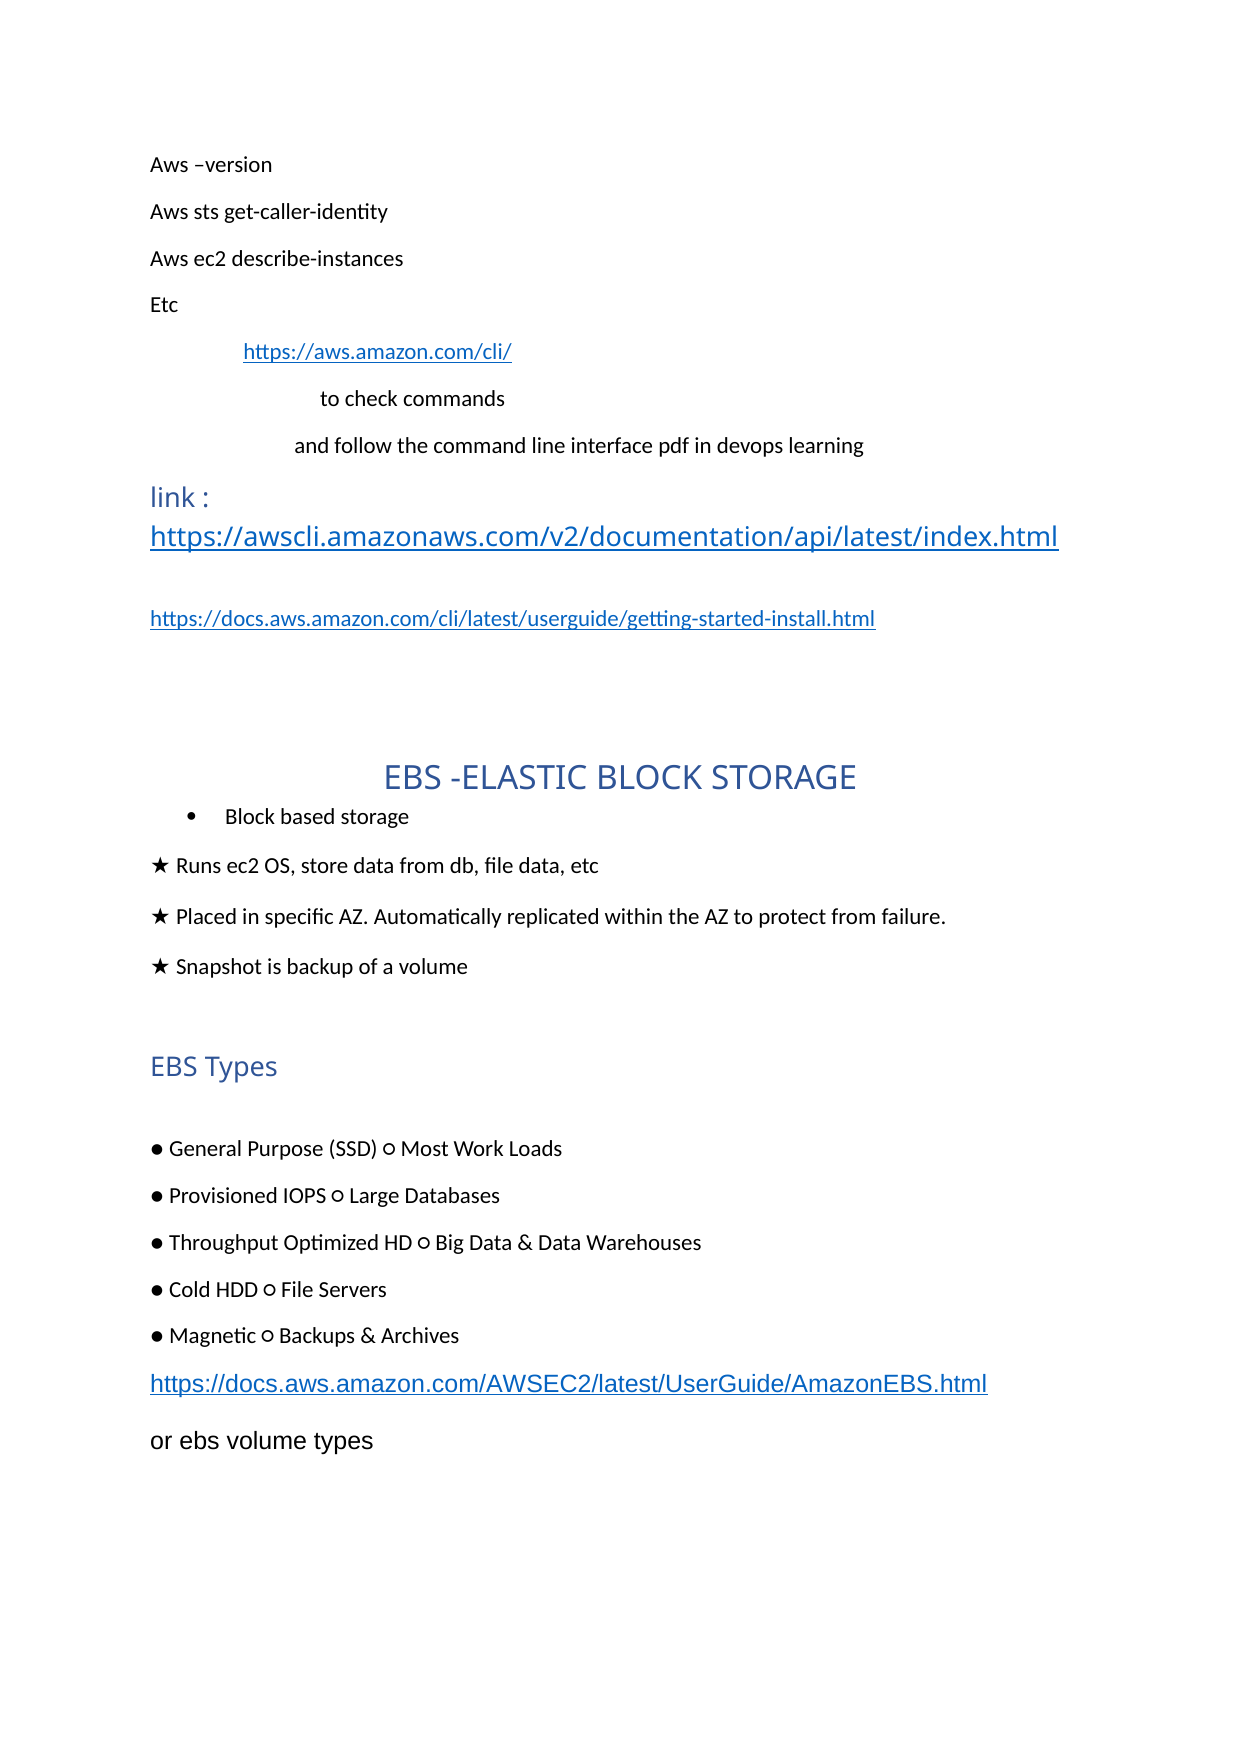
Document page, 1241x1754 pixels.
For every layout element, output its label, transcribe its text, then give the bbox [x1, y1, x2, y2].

text or ebs volume types [150, 1426, 1090, 1455]
text ● Cold HDD ○ File Servers [150, 1275, 1090, 1303]
subtitle EBS Types [150, 1047, 1090, 1084]
text Aws –version [150, 150, 1090, 178]
text https://docs.aws.amazon.com/cli/latest/userguide/getting-started-install.html [150, 604, 1090, 633]
text Etc [150, 291, 1090, 319]
text ● Provisioned IOPS ○ Large Databases [150, 1181, 1090, 1209]
list Block based storage [187, 802, 1090, 831]
subtitle link : https://awscli.amazonaws.com/v2/documentation/api/latest/index.html [150, 478, 1090, 555]
text and follow the command line interface pdf in devops learning [150, 431, 1090, 459]
text Aws ec2 describe-instances [150, 244, 1090, 272]
text to check commands [150, 384, 1090, 412]
text https://aws.amazon.com/cli/ [150, 337, 1090, 366]
subtitle EBS -ELASTIC BLOCK STORAGE [150, 753, 1090, 799]
text ★ Placed in specific AZ. Automatically replicated within the AZ to protect from failure. [150, 900, 1090, 931]
text ★ Runs ec2 OS, store data from db, file data, etc [150, 849, 1090, 881]
text ● Throughput Optimized HD ○ Big Data & Data Warehouses [150, 1228, 1090, 1256]
text ● General Purpose (SSD) ○ Most Work Loads [150, 1134, 1090, 1162]
text https://docs.aws.amazon.com/AWSEC2/latest/UserGuide/AmazonEBS.html [150, 1368, 1090, 1397]
text Aws sts get-caller-identity [150, 197, 1090, 225]
text ★ Snapshot is backup of a volume [150, 950, 1090, 981]
text ● Magnetic ○ Backups & Archives [150, 1322, 1090, 1350]
